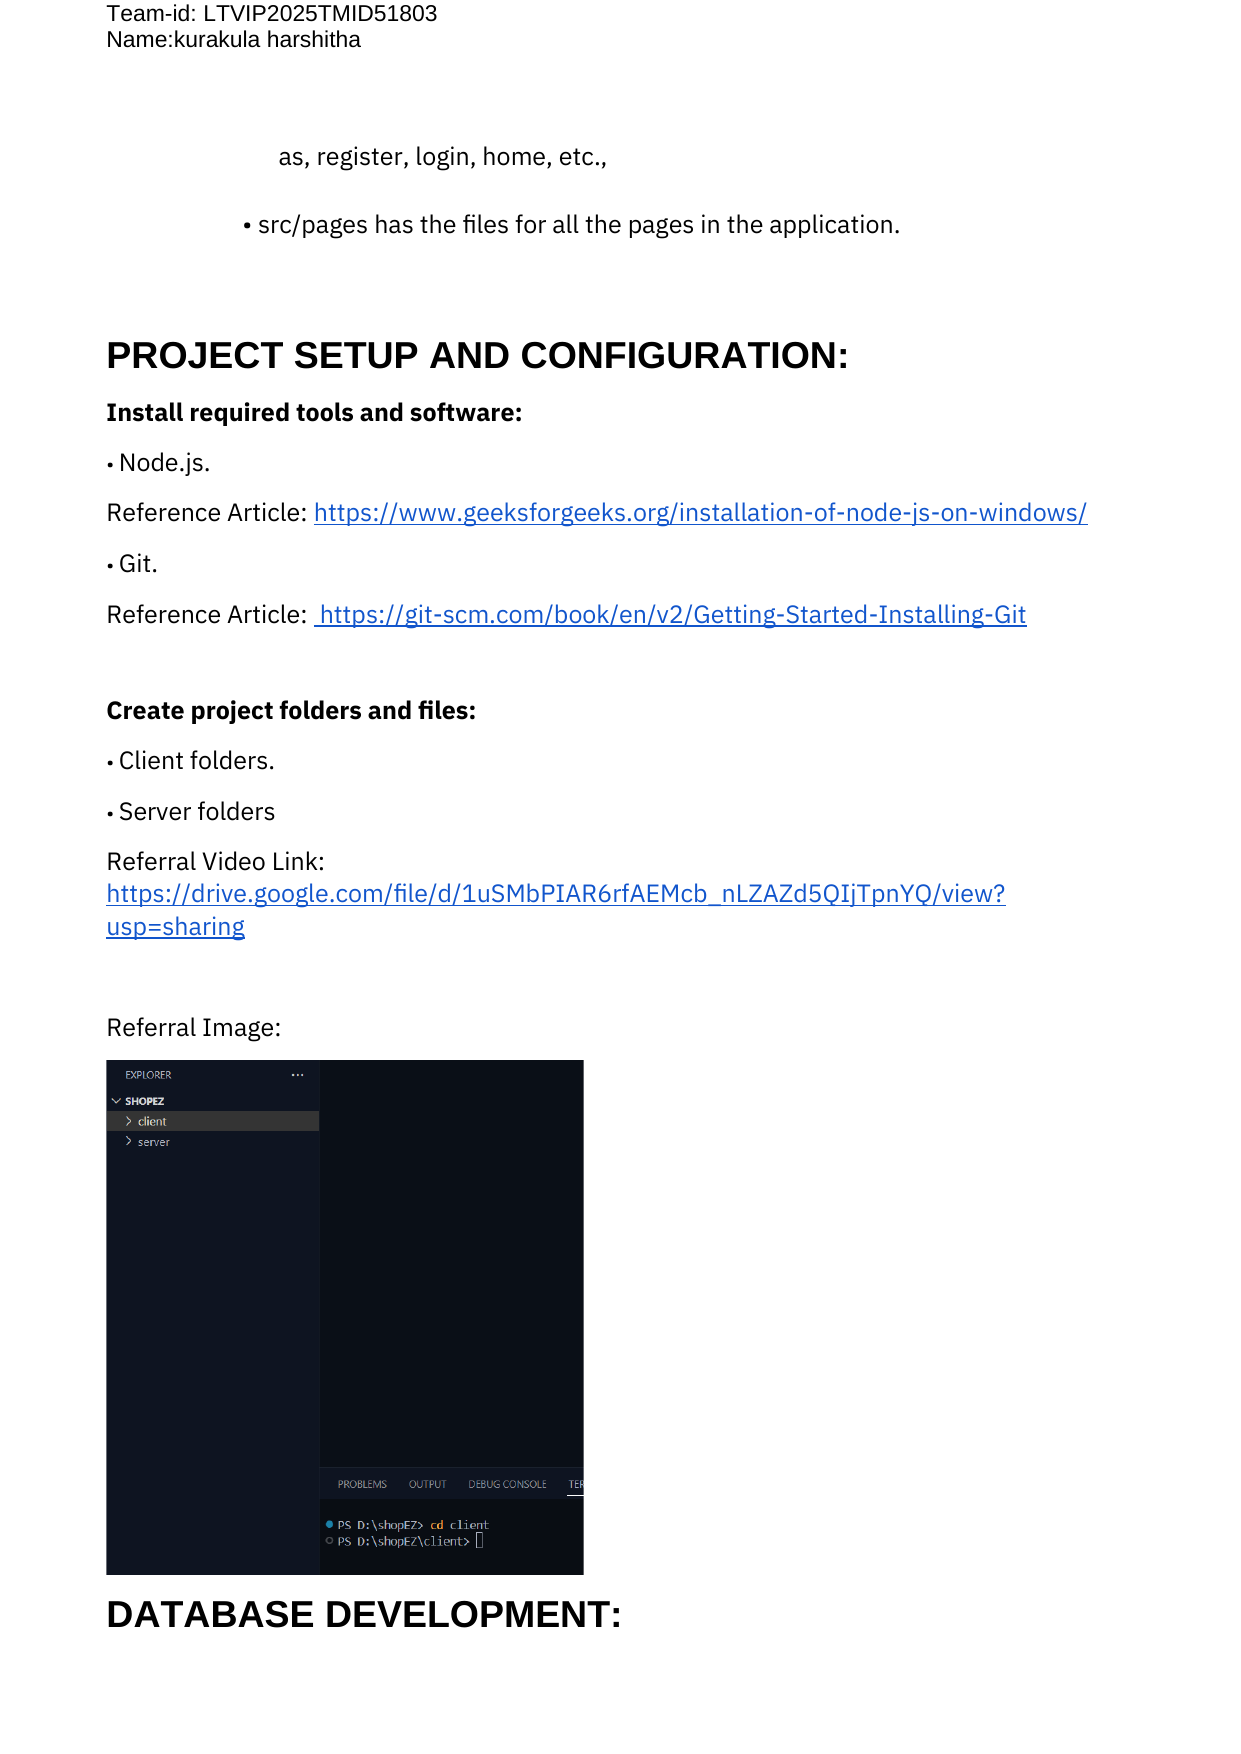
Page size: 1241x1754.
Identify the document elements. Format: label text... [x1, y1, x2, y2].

text Reference Article: https://git-scm.com/book/en/v2/Getting-Started-Installing-Git [106, 598, 1130, 630]
text Referral Image: [106, 1010, 1130, 1043]
text Create project folders and files: [106, 693, 1130, 726]
subtitle DATABASE DEVELOPMENT: [106, 1593, 1130, 1636]
text • Server folders [106, 794, 1130, 827]
picture [106, 1060, 584, 1575]
text • Client folders. [106, 744, 1130, 777]
text • Git. [106, 547, 1130, 579]
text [242, 139, 1071, 172]
text • Node.js. [106, 446, 1130, 479]
text Install required tools and software: [106, 396, 1130, 429]
text • src/pages has the files for all the pages in the application. [242, 208, 1130, 240]
text Referral Video Link: https://drive.google.com/file/d/1uSMbPIAR6rfAEMcb_nLZAZd5QIjTpnYQ/view?usp=sharing [106, 845, 1130, 942]
text Reference Article: https://www.geeksforgeeks.org/installation-of-node-js-on-windows/ [106, 496, 1130, 529]
subtitle PROJECT SETUP AND CONFIGURATION: [106, 333, 1130, 376]
